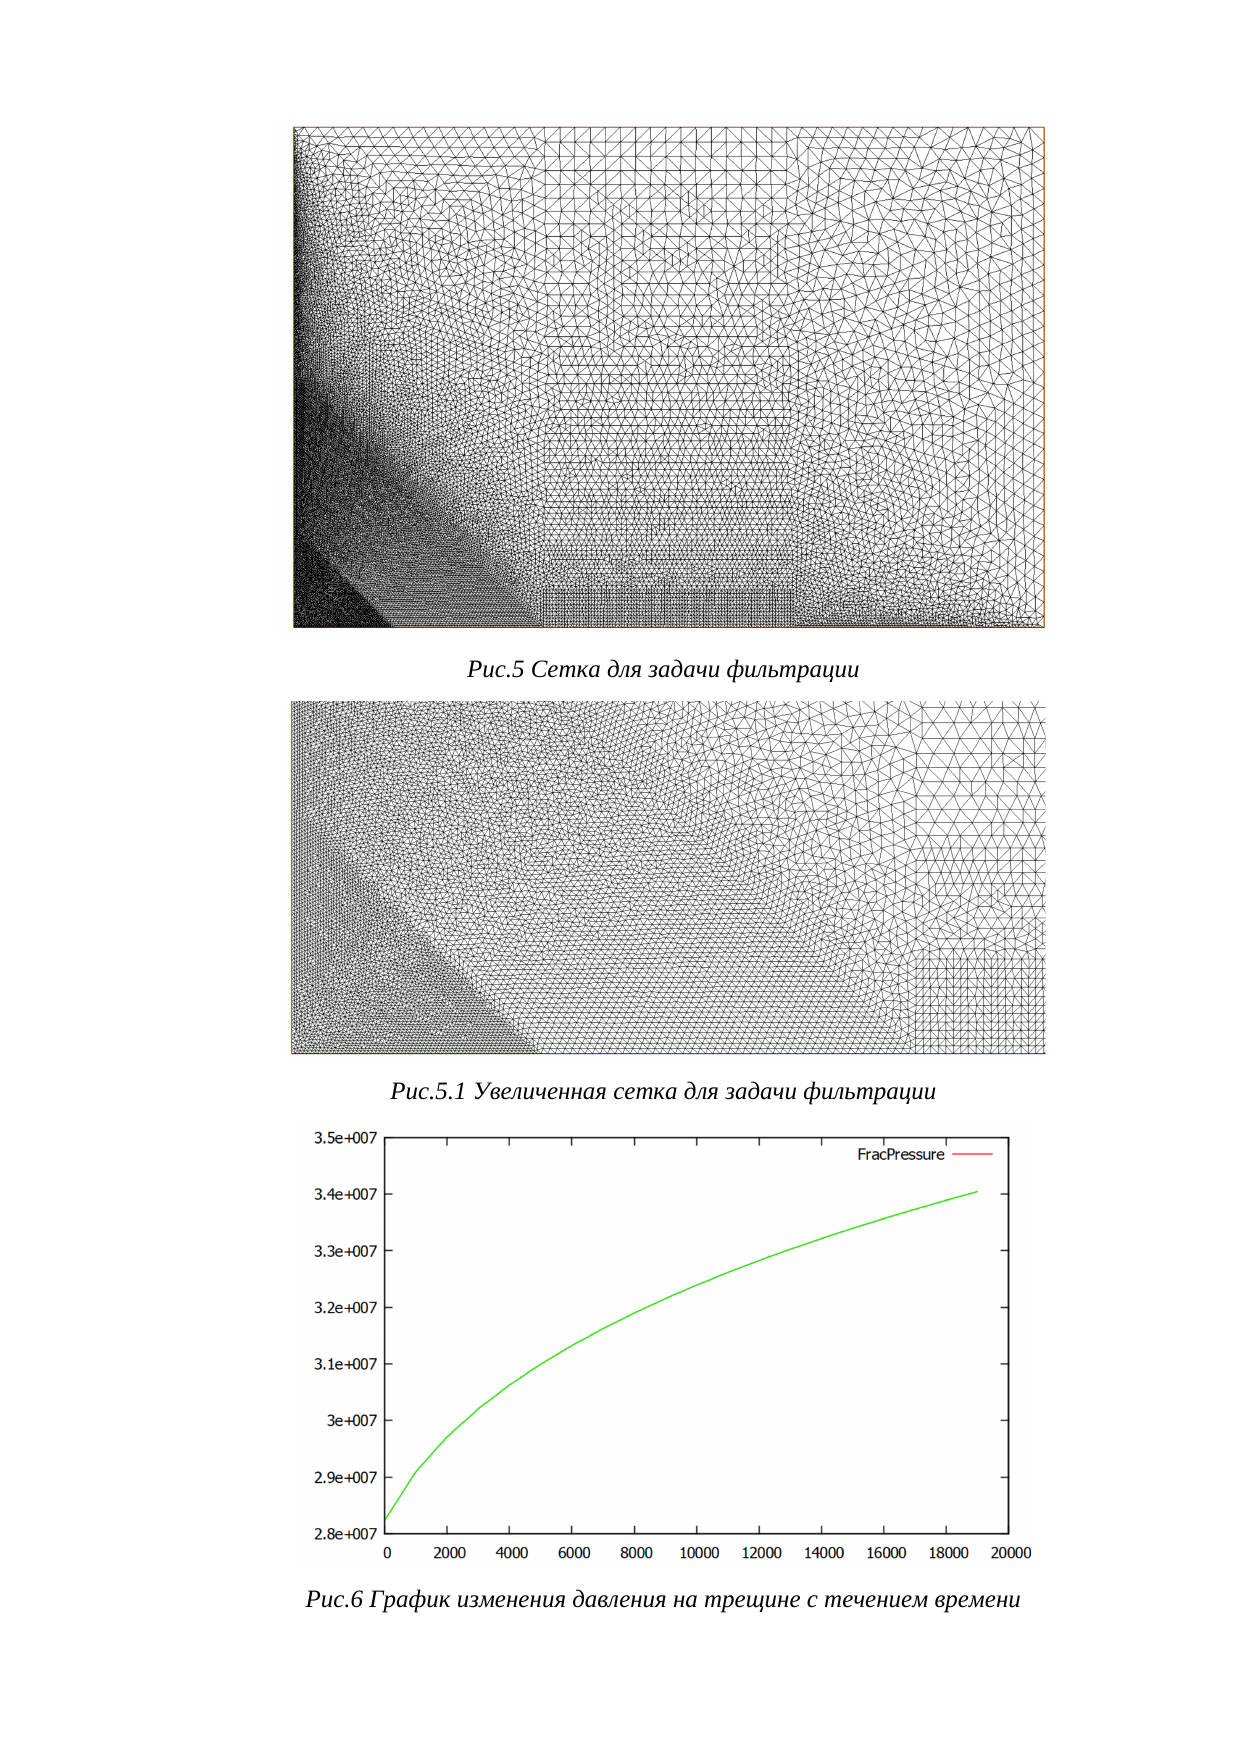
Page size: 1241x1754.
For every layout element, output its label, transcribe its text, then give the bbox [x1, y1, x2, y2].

picture [297, 1123, 1032, 1566]
text Рис.6 График изменения давления на трещине с течением времени [177, 1584, 1152, 1613]
picture [283, 701, 1046, 1058]
text Рис.5 Сетка для задачи фильтрации [177, 654, 1152, 683]
text Рис.5.1 Увеличенная сетка для задачи фильтрации [177, 1076, 1152, 1105]
picture [275, 118, 1054, 636]
